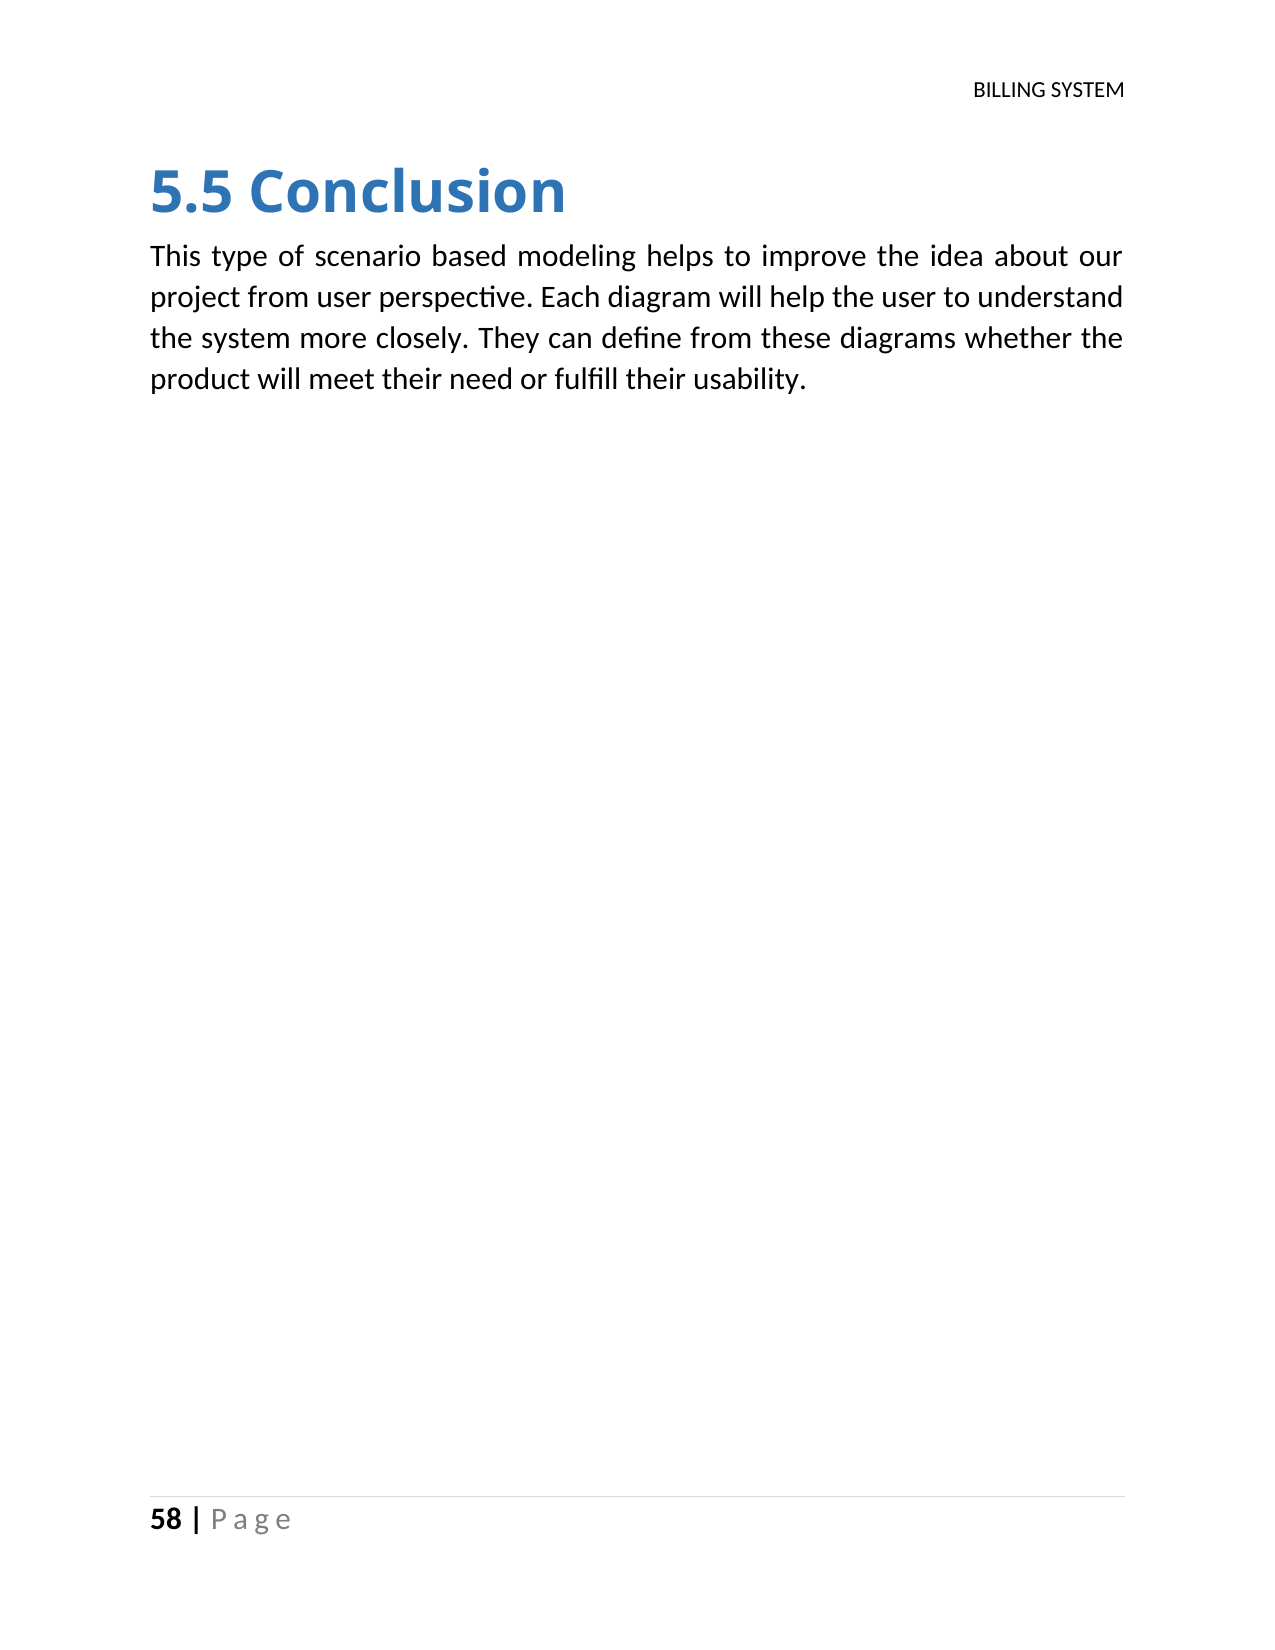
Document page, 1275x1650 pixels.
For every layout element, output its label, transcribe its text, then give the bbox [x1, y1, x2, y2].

subtitle 5.5 Conclusion [150, 150, 1125, 229]
text This type of scenario based modeling helps to improve the idea about our project from user perspective. Each diagram will help the user to understand the system more closely. They can define from these diagrams whether the product will meet their need or fulfill their usability. [150, 236, 1125, 397]
